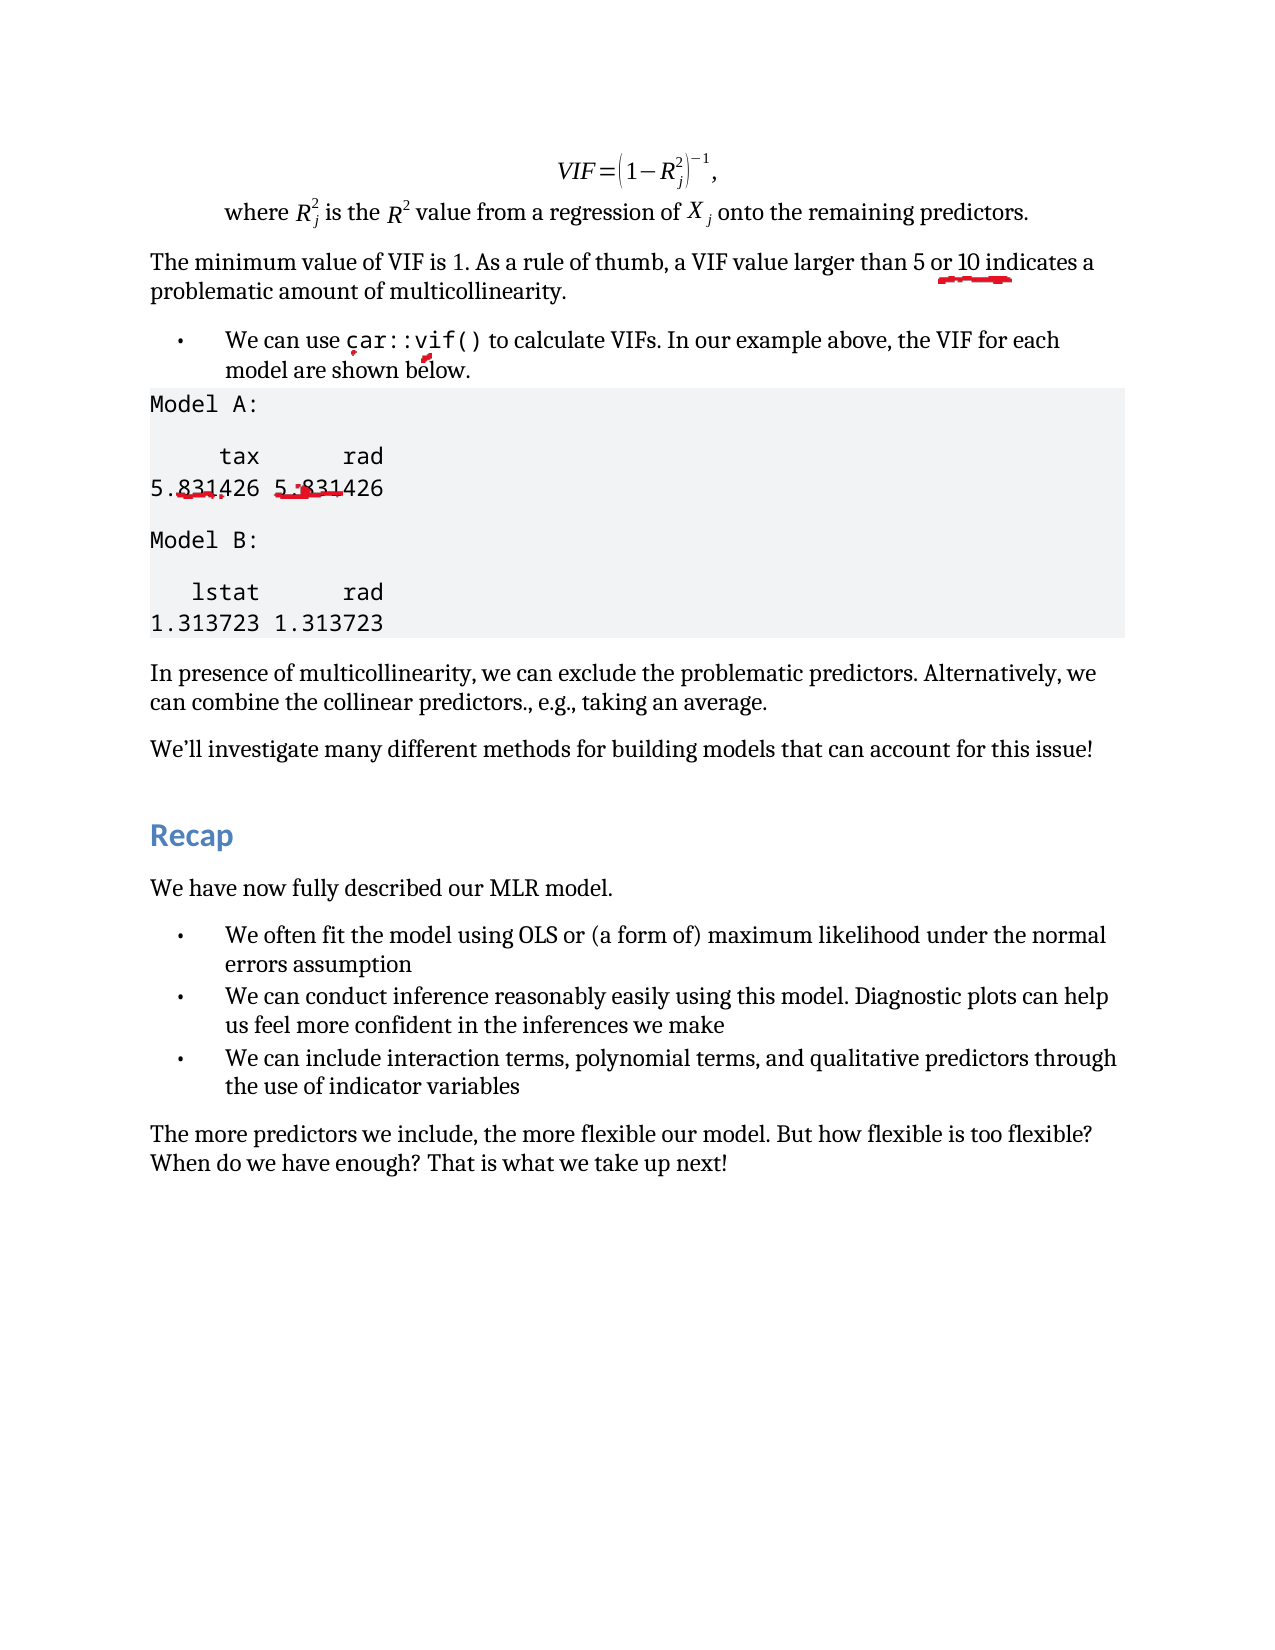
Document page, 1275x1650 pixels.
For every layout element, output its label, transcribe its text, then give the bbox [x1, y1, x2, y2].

list We often fit the model using OLS or (a form of) maximum likelihood under the normal errors assumption [175, 921, 1125, 978]
picture [176, 484, 343, 499]
text Model A: [150, 388, 1125, 419]
subtitle Recap [150, 814, 1125, 855]
list We can use car::vif() to calculate VIFs. In our example above, the VIF for each model are shown below. [175, 324, 1125, 384]
list We can conduct inference reasonably easily using this model. Diagnostic plots can help us feel more confident in the inferences we make [175, 982, 1125, 1040]
list where is the value from a regression of onto the remaining predictors. [175, 194, 1125, 229]
text The minimum value of VIF is . As a rule of thumb, a VIF value larger than 5 or 10 indicates a problematic amount of multicollinearity. [150, 248, 1125, 306]
picture [938, 276, 1012, 284]
text The more predictors we include, the more flexible our model. But how flexible is too flexible? When do we have enough? That is what we take up next! [150, 1120, 1125, 1177]
text lstat rad 1.313723 1.313723 [150, 576, 1125, 638]
text We’ll investigate many different methods for building models that can account for this issue! [150, 735, 1125, 764]
picture [421, 353, 432, 363]
text tax rad 5.831426 5.831426 [150, 440, 1125, 503]
text We have now fully described our MLR model. [150, 873, 1125, 902]
text In presence of multicollinearity, we can exclude the problematic predictors. Alternatively, we can combine the collinear predictors., e.g., taking an average. [150, 659, 1125, 717]
text Model B: [150, 524, 1125, 555]
list We can include interaction terms, polynomial terms, and qualitative predictors through the use of indicator variables [175, 1043, 1125, 1101]
